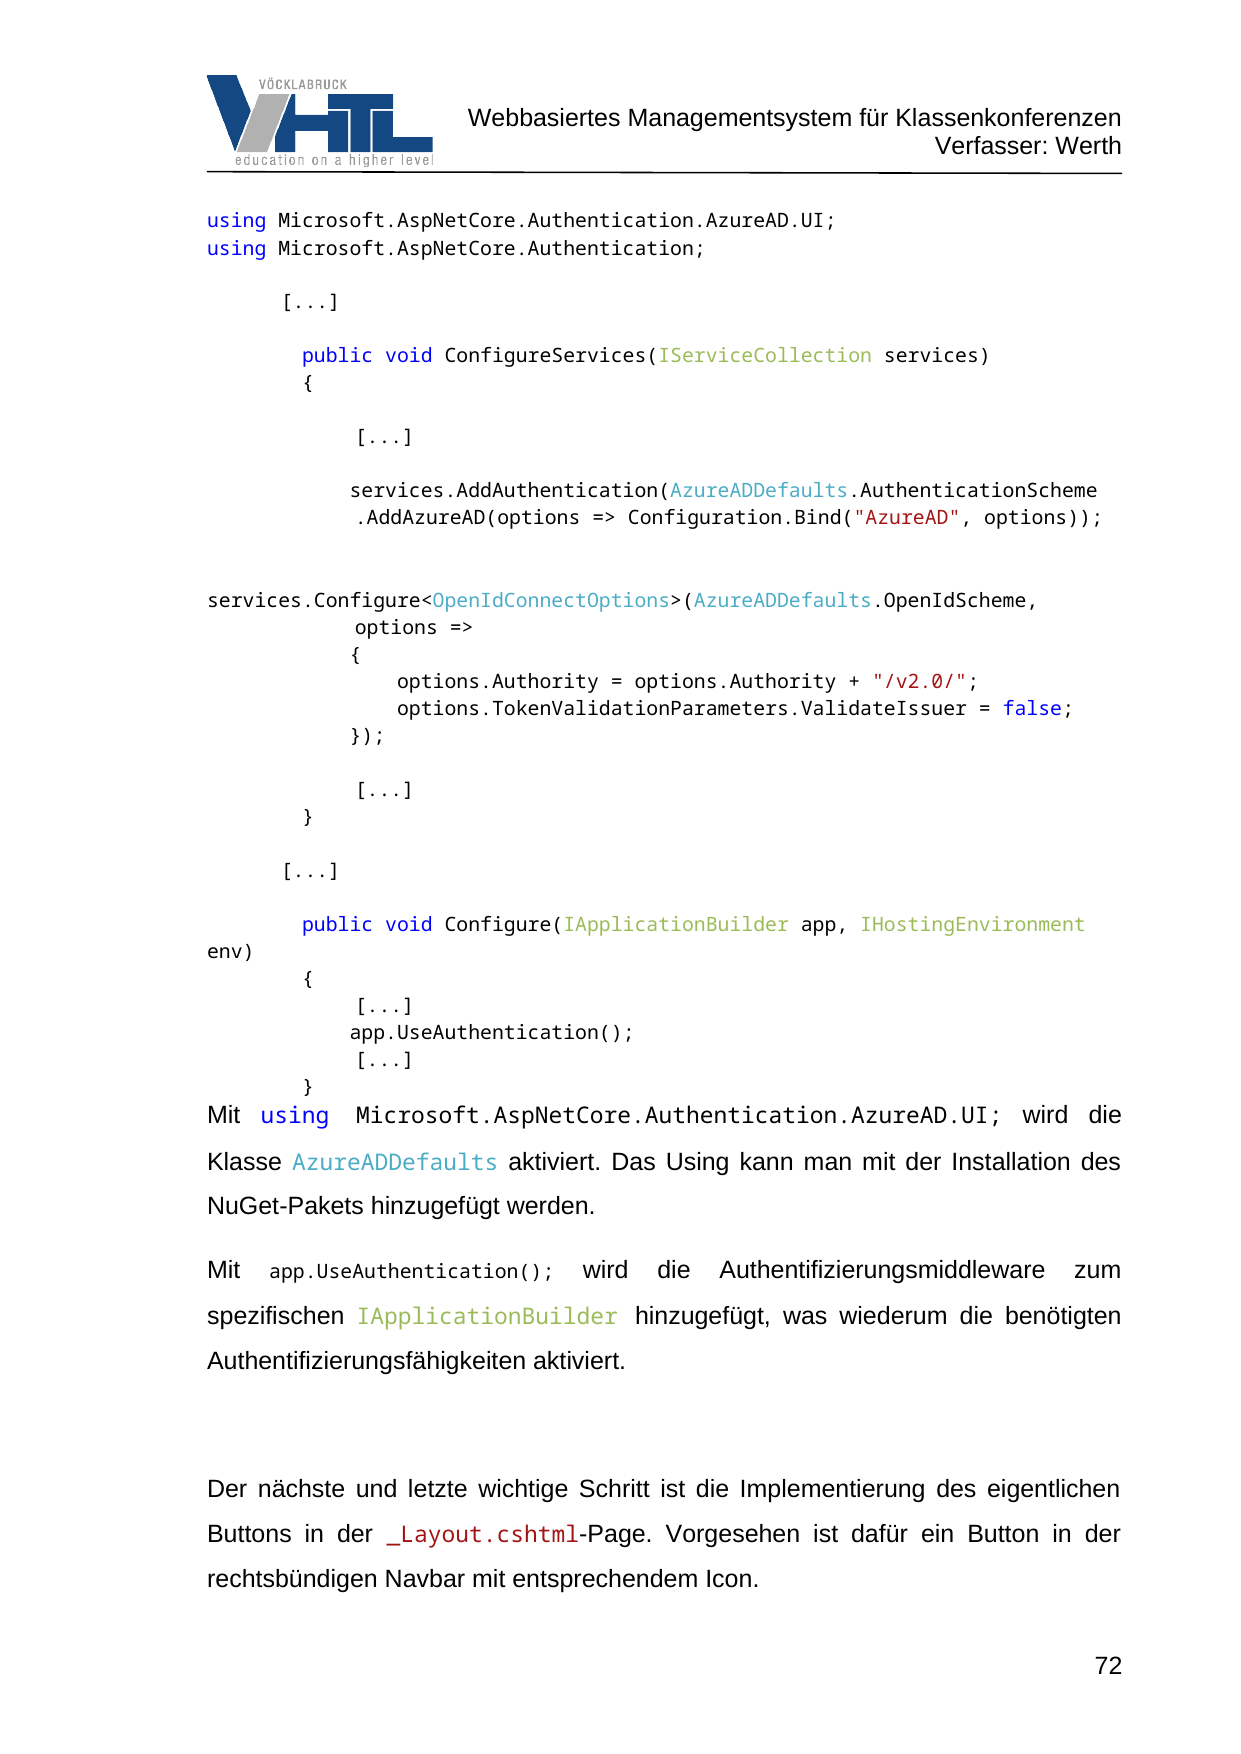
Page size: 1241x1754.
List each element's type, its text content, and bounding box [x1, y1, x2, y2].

text .AddAzureAD(options => Configuration.Bind("AzureAD", options)); [281, 503, 1122, 531]
text public void Configure(IApplicationBuilder app, IHostingEnvironment env) [207, 910, 1122, 964]
text [...] [207, 991, 1122, 1018]
text services.Configure<OpenIdConnectOptions>(AzureADDefaults.OpenIdScheme, [207, 557, 1122, 613]
text { [207, 369, 1122, 396]
text } [207, 1072, 1122, 1099]
text [...] [207, 856, 1122, 883]
text }); [207, 721, 1122, 748]
text options.Authority = options.Authority + "/v2.0/"; [207, 667, 1122, 694]
text { [207, 640, 1122, 667]
text [...] [207, 775, 1122, 802]
text [...] [207, 1045, 1122, 1072]
text [...] [207, 288, 1122, 315]
text options => [281, 613, 1122, 640]
picture [206, 75, 433, 167]
text { [207, 964, 1122, 991]
text services.AddAuthentication(AzureADDefaults.AuthenticationScheme [207, 477, 1122, 503]
text Mit using Microsoft.AspNetCore.Authentication.AzureAD.UI; wird die Klasse AzureADDefaults aktiviert. Das Using kann man mit der Installation des NuGet-Pakets hinzugefügt werden. [207, 1099, 1122, 1220]
text public void ConfigureServices(IServiceCollection services) [207, 342, 1122, 369]
text Mit app.UseAuthentication(); wird die Authentifizierungsmiddleware zum spezifischen IApplicationBuilder hinzugefügt, was wiederum die benötigten Authentifizierungsfähigkeiten aktiviert. [207, 1255, 1122, 1374]
text Der nächste und letzte wichtige Schritt ist die Implementierung des eigentlichen Buttons in der _Layout.cshtml-Page. Vorgesehen ist dafür ein Button in der rechtsbündigen Navbar mit entsprechendem Icon. [207, 1474, 1122, 1592]
text app.UseAuthentication(); [207, 1018, 1122, 1045]
text using Microsoft.AspNetCore.Authentication; [207, 234, 1122, 261]
text [...] [207, 423, 1122, 449]
text } [207, 802, 1122, 829]
text options.TokenValidationParameters.ValidateIssuer = false; [207, 694, 1122, 721]
text using Microsoft.AspNetCore.Authentication.AzureAD.UI; [207, 207, 1122, 234]
